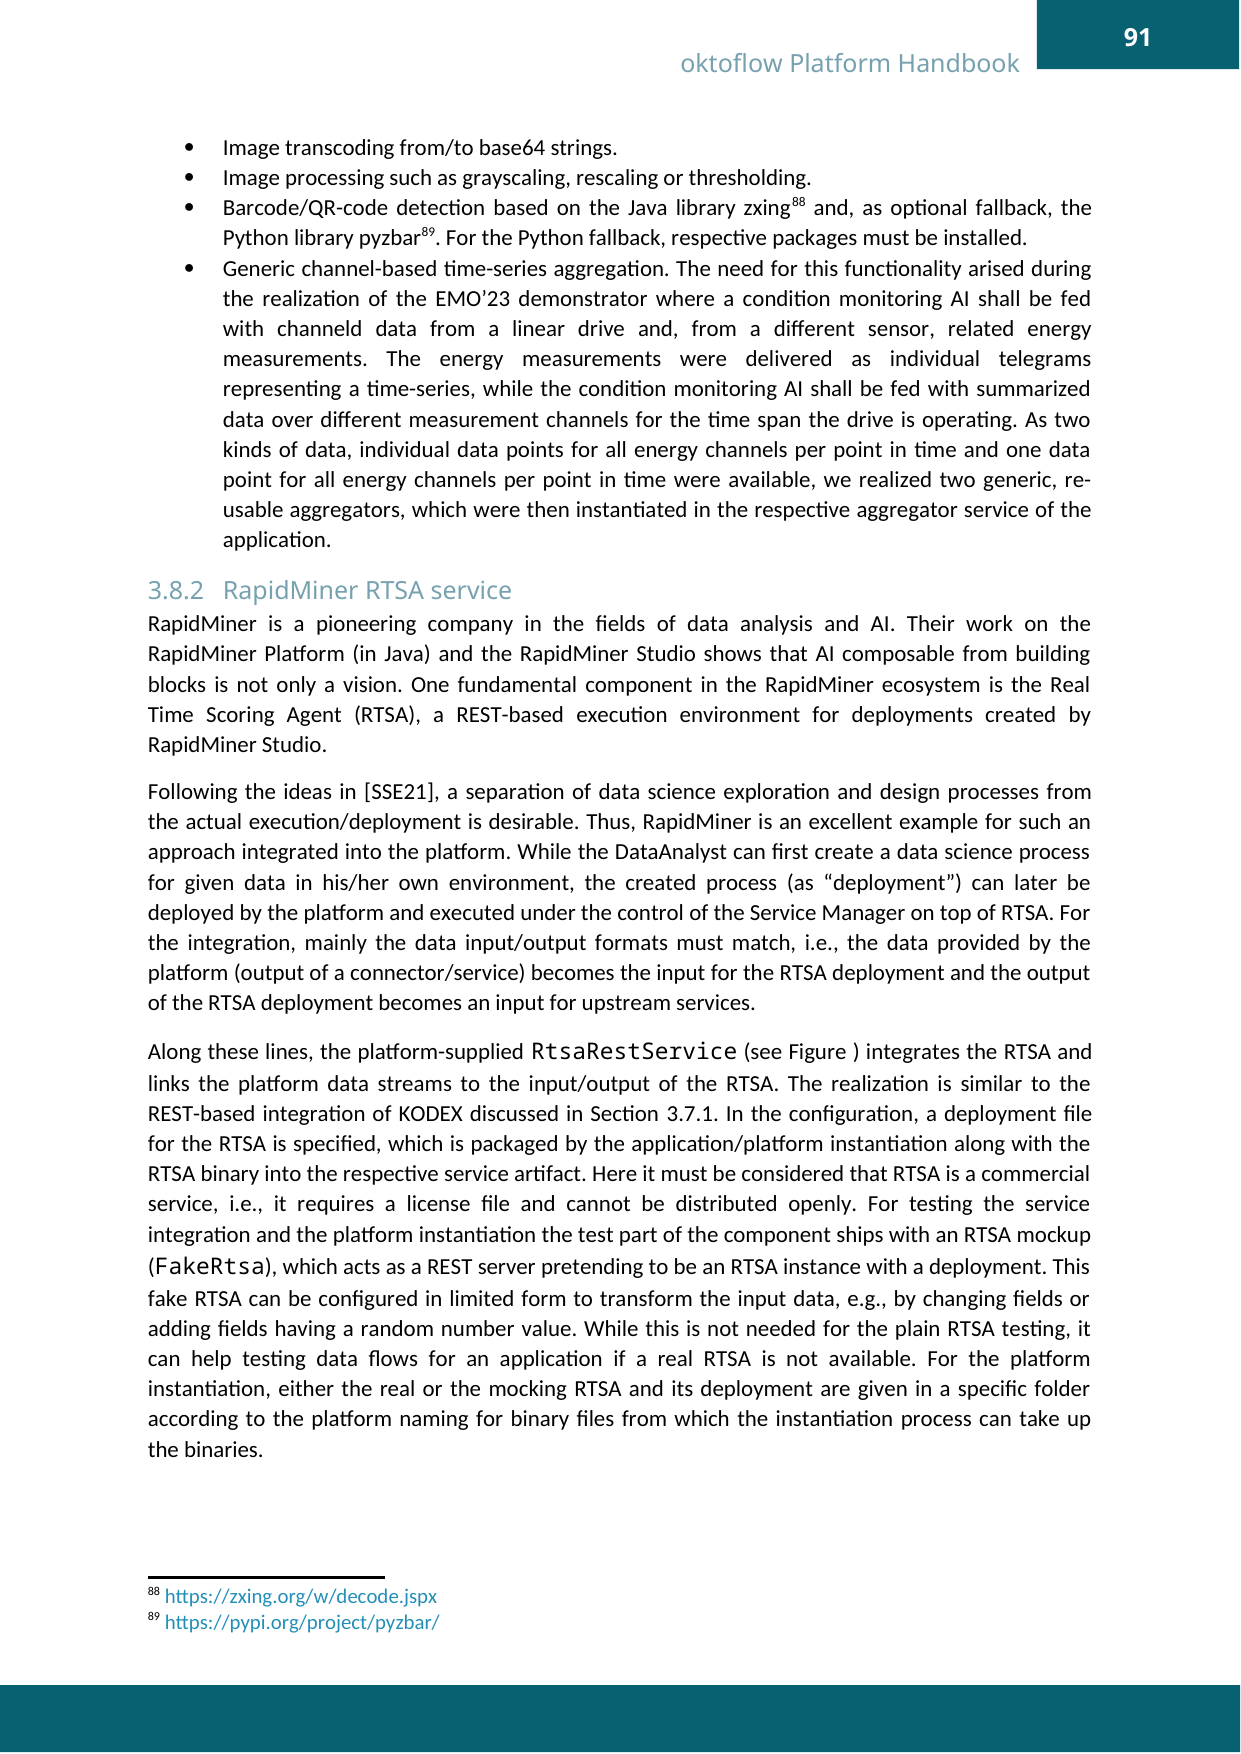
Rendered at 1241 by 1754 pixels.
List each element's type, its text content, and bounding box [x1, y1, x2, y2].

list Image processing such as grayscaling, rescaling or thresholding. [185, 163, 1093, 191]
text Following the ideas in [SSE21], a separation of data science exploration and design processes from the actual execution/deployment is desirable. Thus, RapidMiner is an excellent example for such an approach integrated into the platform. While the DataAnalyst can first create a data science process for given data in his/her own environment, the created process (as “deployment”) can later be deployed by the platform and executed under the control of the Service Manager on top of RTSA. For the integration, mainly the data input/output formats must match, i.e., the data provided by the platform (output of a connector/service) becomes the input for the RTSA deployment and the output of the RTSA deployment becomes an input for upstream services. [148, 777, 1093, 1016]
list Barcode/QR-code detection based on the Java library zxing and, as optional fallback, the Python library pyzbar. For the Python fallback, respective packages must be installed. [185, 193, 1093, 252]
list Generic channel-based time-series aggregation. The need for this functionality arised during the realization of the EMO’23 demonstrator where a condition monitoring AI shall be fed with channeld data from a linear drive and, from a different sensor, related energy measurements. The energy measurements were delivered as individual telegrams representing a time-series, while the condition monitoring AI shall be fed with summarized data over different measurement channels for the time span the drive is operating. As two kinds of data, individual data points for all energy channels per point in time and one data point for all energy channels per point in time were available, we realized two generic, re-usable aggregators, which were then instantiated in the respective aggregator service of the application. [185, 254, 1093, 554]
text Along these lines, the platform-supplied RtsaRestService (see Figure ) integrates the RTSA and links the platform data streams to the input/output of the RTSA. The realization is similar to the REST-based integration of KODEX discussed in Section 3.7.1. In the configuration, a deployment file for the RTSA is specified, which is packaged by the application/platform instantiation along with the RTSA binary into the respective service artifact. Here it must be considered that RTSA is a commercial service, i.e., it requires a license file and cannot be distributed openly. For testing the service integration and the platform instantiation the test part of the component ships with an RTSA mockup (FakeRtsa), which acts as a REST server pretending to be an RTSA instance with a deployment. This fake RTSA can be configured in limited form to transform the input data, e.g., by changing fields or adding fields having a random number value. While this is not needed for the plain RTSA testing, it can help testing data flows for an application if a real RTSA is not available. For the platform instantiation, either the real or the mocking RTSA and its deployment are given in a specific folder according to the platform naming for binary files from which the instantiation process can take up the binaries. [148, 1035, 1093, 1463]
text RapidMiner is a pioneering company in the fields of data analysis and AI. Their work on the RapidMiner Platform (in Java) and the RapidMiner Studio shows that AI composable from building blocks is not only a vision. One fundamental component in the RapidMiner ecosystem is the Real Time Scoring Agent (RTSA), a REST-based execution environment for deployments created by RapidMiner Studio. [148, 609, 1093, 758]
subtitle RapidMiner RTSA service [148, 572, 1093, 607]
list Image transcoding from/to base64 strings. [185, 133, 1093, 161]
